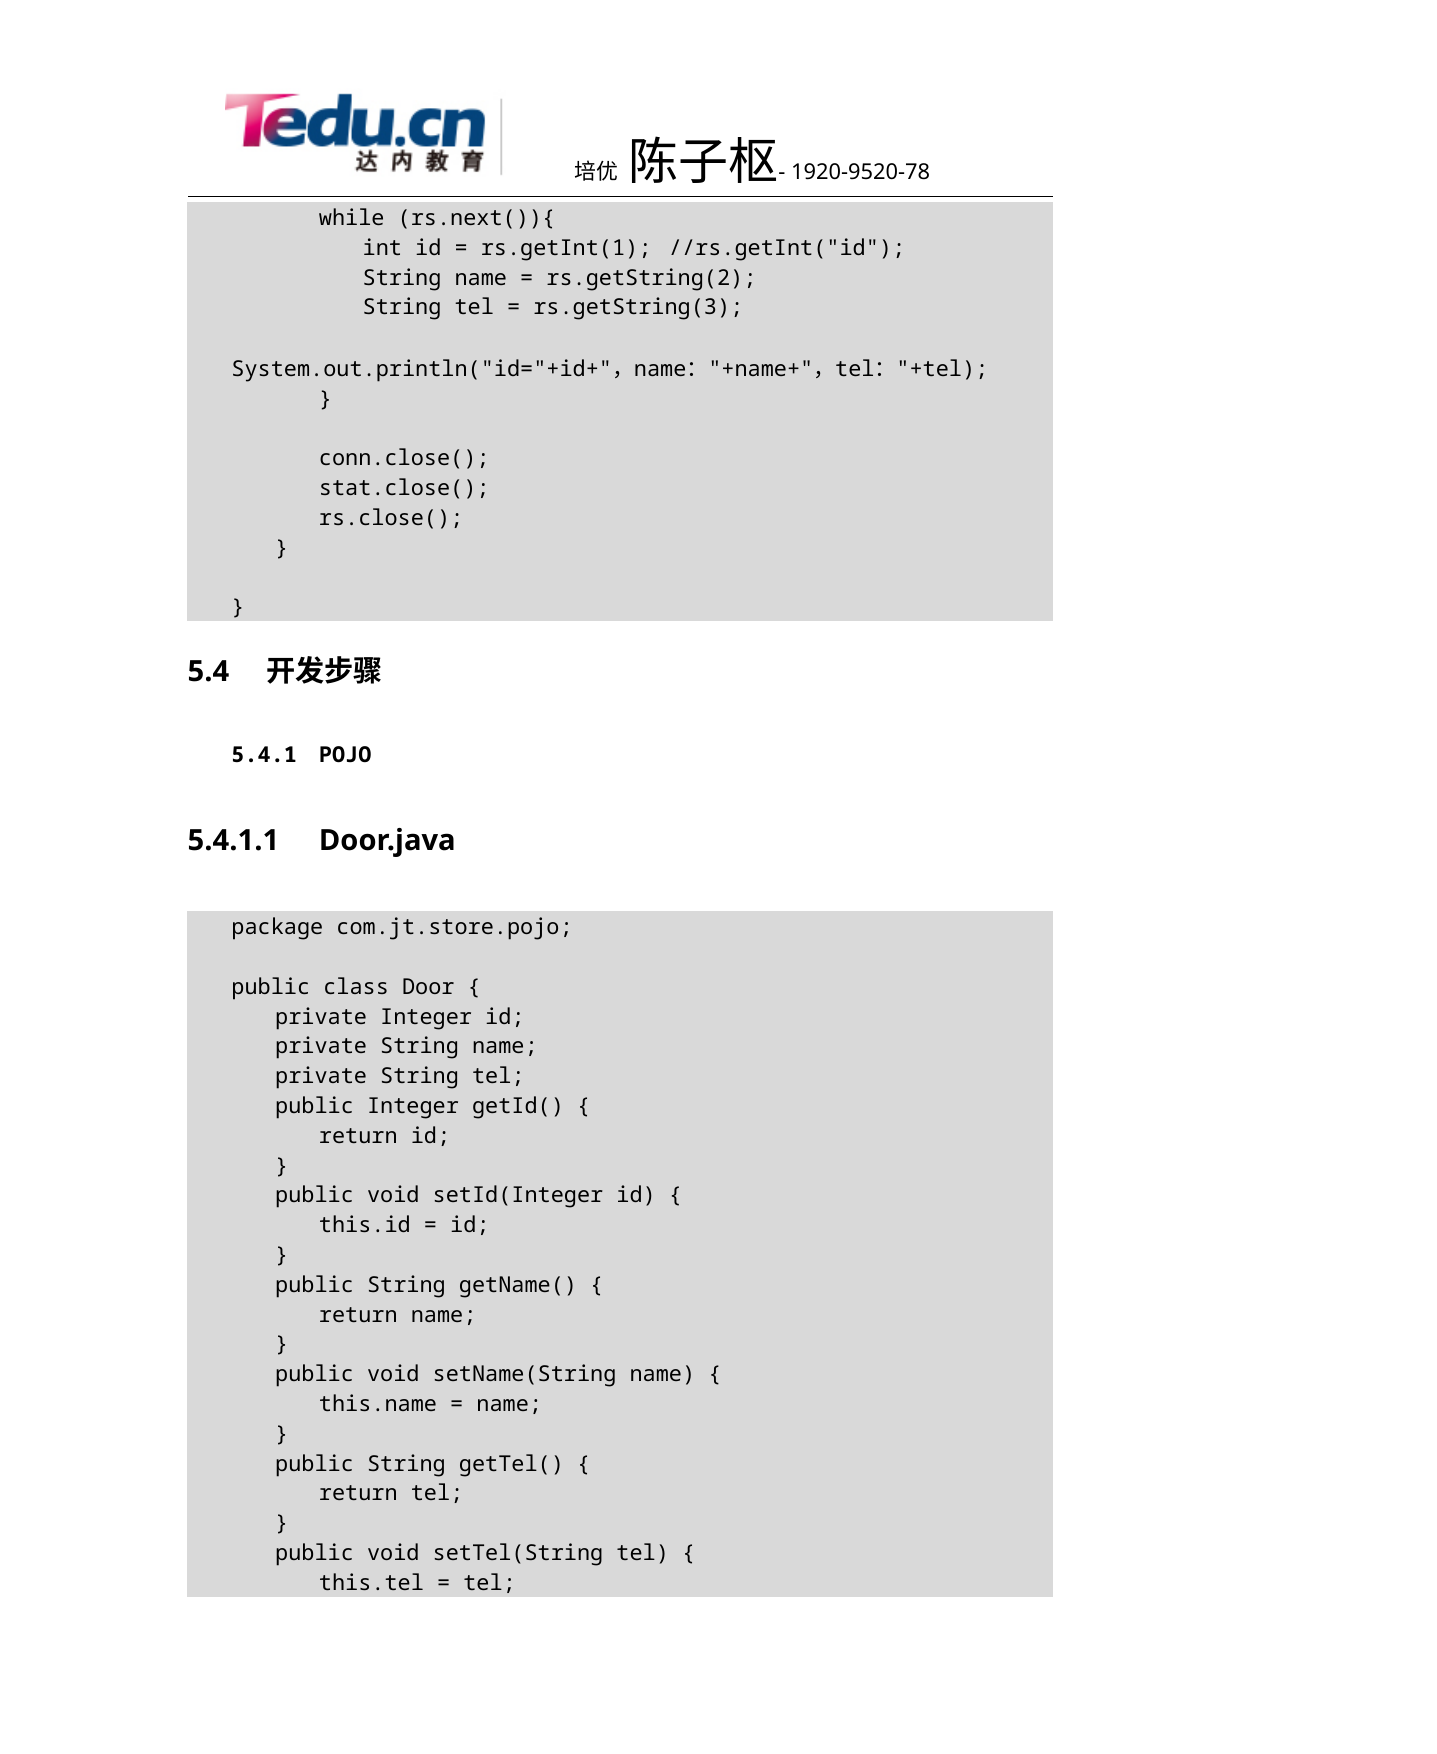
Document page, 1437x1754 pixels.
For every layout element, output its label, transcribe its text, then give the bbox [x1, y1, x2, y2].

text } [187, 383, 1053, 412]
text System.out.println("id="+id+"，name："+name+"，tel："+tel); [187, 321, 1053, 383]
text public Integer getId() { [187, 1090, 1053, 1120]
subtitle 开发步骤 [187, 648, 1053, 690]
text } [187, 1418, 1053, 1448]
text public class Door { [187, 971, 1053, 1001]
text while (rs.next()){ [187, 202, 1053, 232]
text return tel; [187, 1477, 1053, 1507]
text rs.close(); [187, 502, 1053, 532]
text String name = rs.getString(2); [187, 261, 1053, 291]
picture [225, 88, 507, 180]
text this.id = id; [187, 1209, 1053, 1239]
text package com.jt.store.pojo; [187, 911, 1053, 941]
text return name; [187, 1299, 1053, 1328]
text private String name; [187, 1031, 1053, 1060]
text String tel = rs.getString(3); [187, 291, 1053, 321]
text } [187, 591, 1053, 621]
subtitle Door.java [187, 819, 1053, 859]
text int id = rs.getInt(1); //rs.getInt("id"); [187, 232, 1053, 261]
text private String tel; [187, 1060, 1053, 1090]
text } [187, 1239, 1053, 1269]
text stat.close(); [187, 472, 1053, 502]
text private Integer id; [187, 1001, 1053, 1031]
text public void setName(String name) { [187, 1358, 1053, 1388]
text } [187, 1507, 1053, 1537]
text this.tel = tel; [187, 1567, 1053, 1597]
text public void setId(Integer id) { [187, 1179, 1053, 1209]
text public String getTel() { [187, 1448, 1053, 1477]
text } [187, 1150, 1053, 1179]
text } [187, 1328, 1053, 1358]
text public void setTel(String tel) { [187, 1537, 1053, 1567]
subtitle POJO [187, 739, 1053, 768]
text conn.close(); [187, 442, 1053, 472]
text return id; [187, 1120, 1053, 1150]
text this.name = name; [187, 1388, 1053, 1418]
text public String getName() { [187, 1269, 1053, 1299]
text } [187, 532, 1053, 561]
